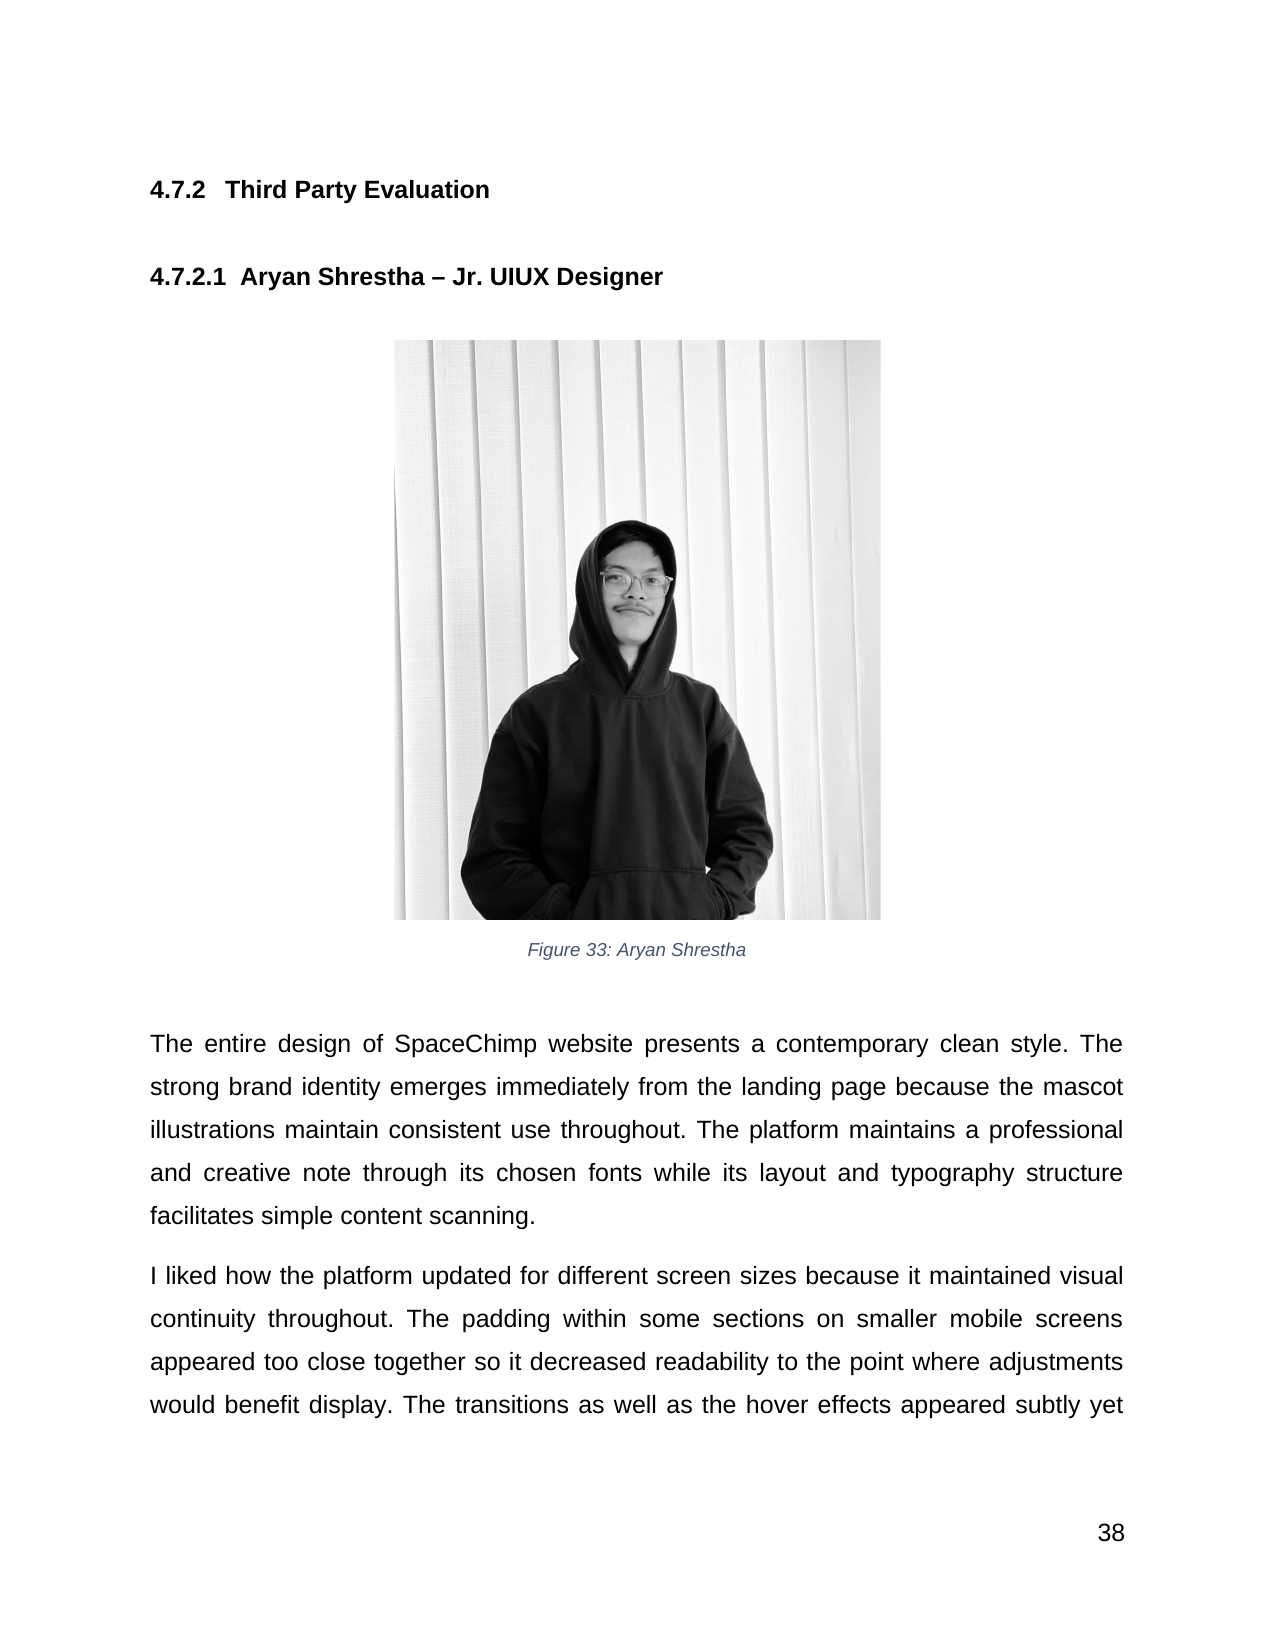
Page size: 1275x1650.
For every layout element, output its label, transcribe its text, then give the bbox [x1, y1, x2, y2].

subtitle Aryan Shrestha – Jr. UIUX Designer [150, 262, 1125, 291]
text The entire design of SpaceChimp website presents a contemporary clean style. The strong brand identity emerges immediately from the landing page because the mascot illustrations maintain consistent use throughout. The platform maintains a professional and creative note through its chosen fonts while its layout and typography structure facilitates simple content scanning. [150, 1029, 1125, 1230]
text Figure 33: Aryan Shrestha [150, 939, 1125, 960]
subtitle Third Party Evaluation [150, 175, 1125, 204]
picture [394, 340, 881, 920]
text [150, 1261, 1125, 1419]
